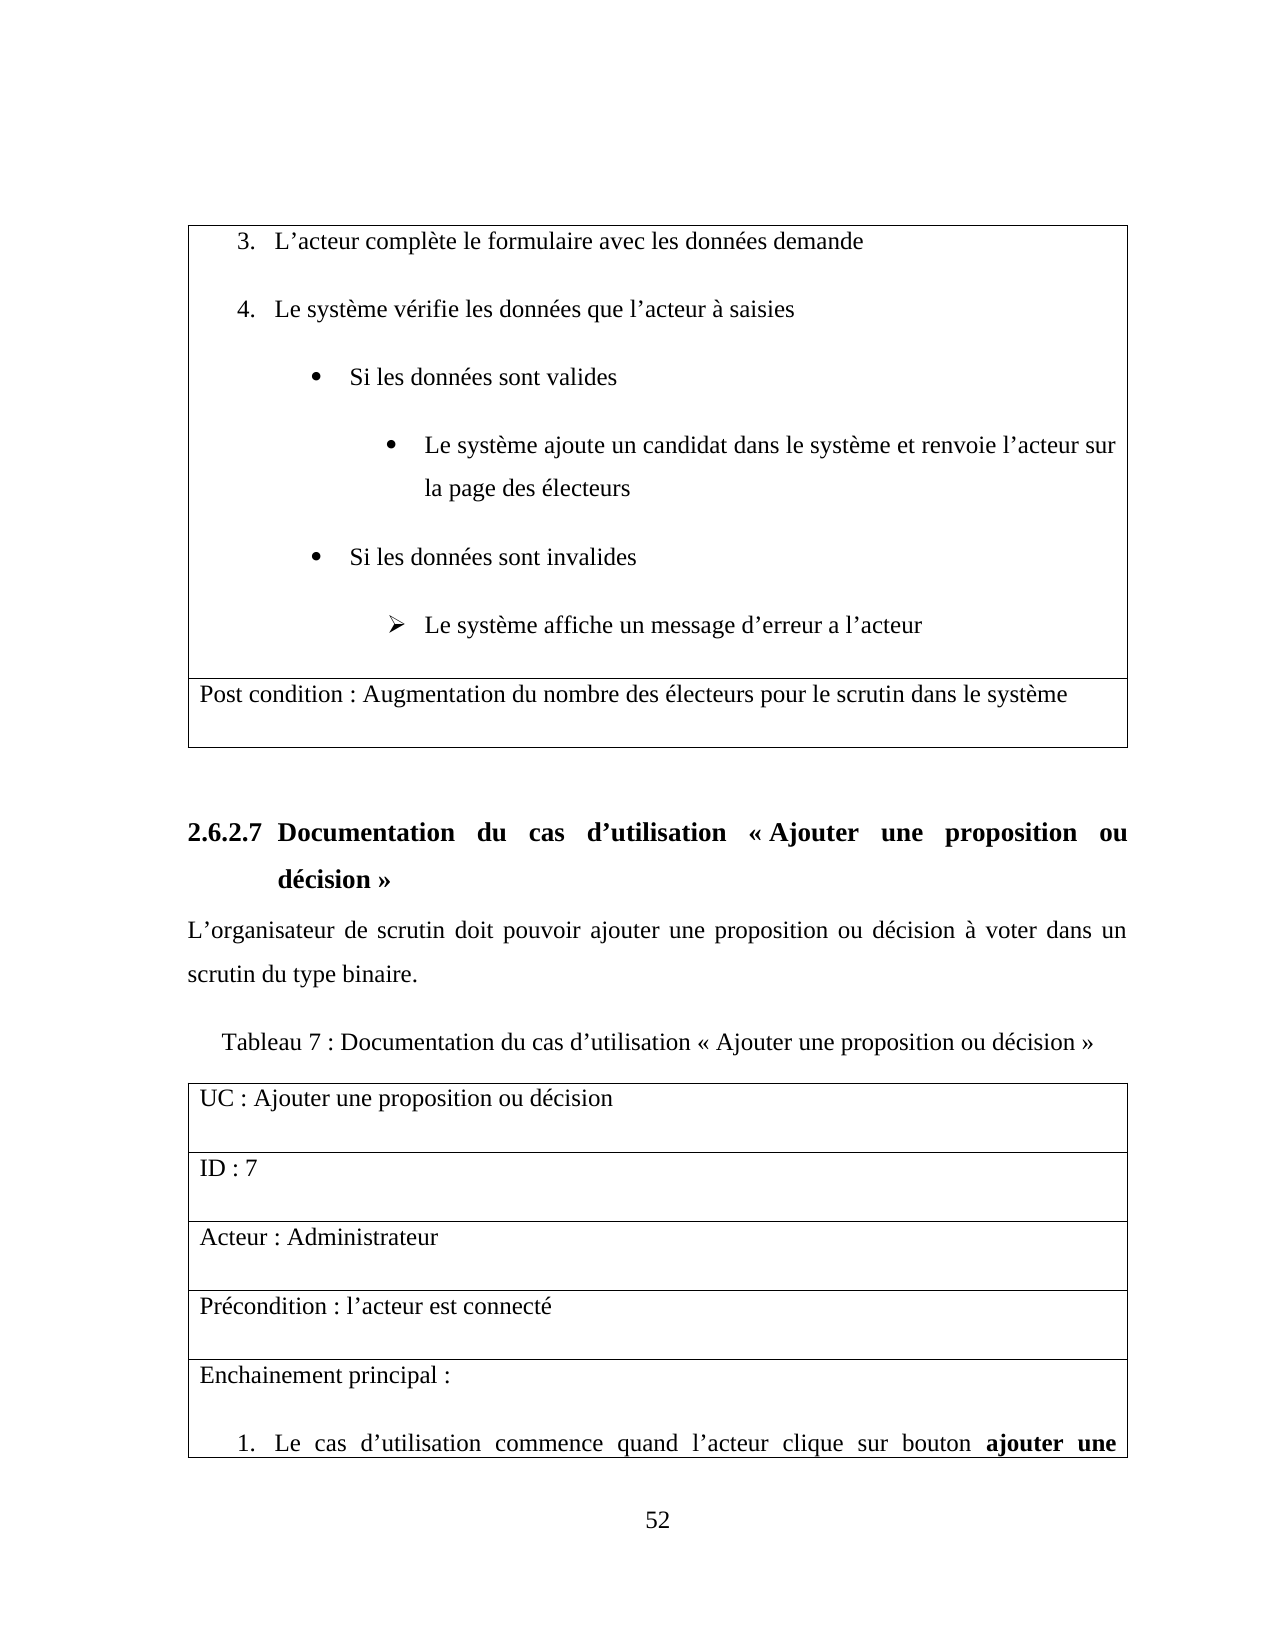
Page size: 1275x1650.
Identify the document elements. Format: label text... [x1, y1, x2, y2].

text L’organisateur de scrutin doit pouvoir ajouter une proposition ou décision à voter dans un scrutin du type binaire. [187, 916, 1128, 987]
table_cell Post condition : Augmentation du nombre des électeurs pour le scrutin dans le système [189, 679, 1127, 747]
table_cell Précondition : l’acteur est connecté [189, 1291, 1127, 1359]
table_cell ID : 7 [189, 1153, 1127, 1221]
table_header UC : Ajouter une proposition ou décision [189, 1084, 1127, 1152]
subtitle Documentation du cas d’utilisation « Ajouter une proposition ou décision » [187, 816, 1128, 894]
table_cell Acteur : Administrateur [189, 1222, 1127, 1290]
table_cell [189, 226, 1127, 678]
text Tableau 7 : Documentation du cas d’utilisation « Ajouter une proposition ou décision » [187, 1027, 1128, 1056]
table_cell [189, 1360, 1127, 1457]
